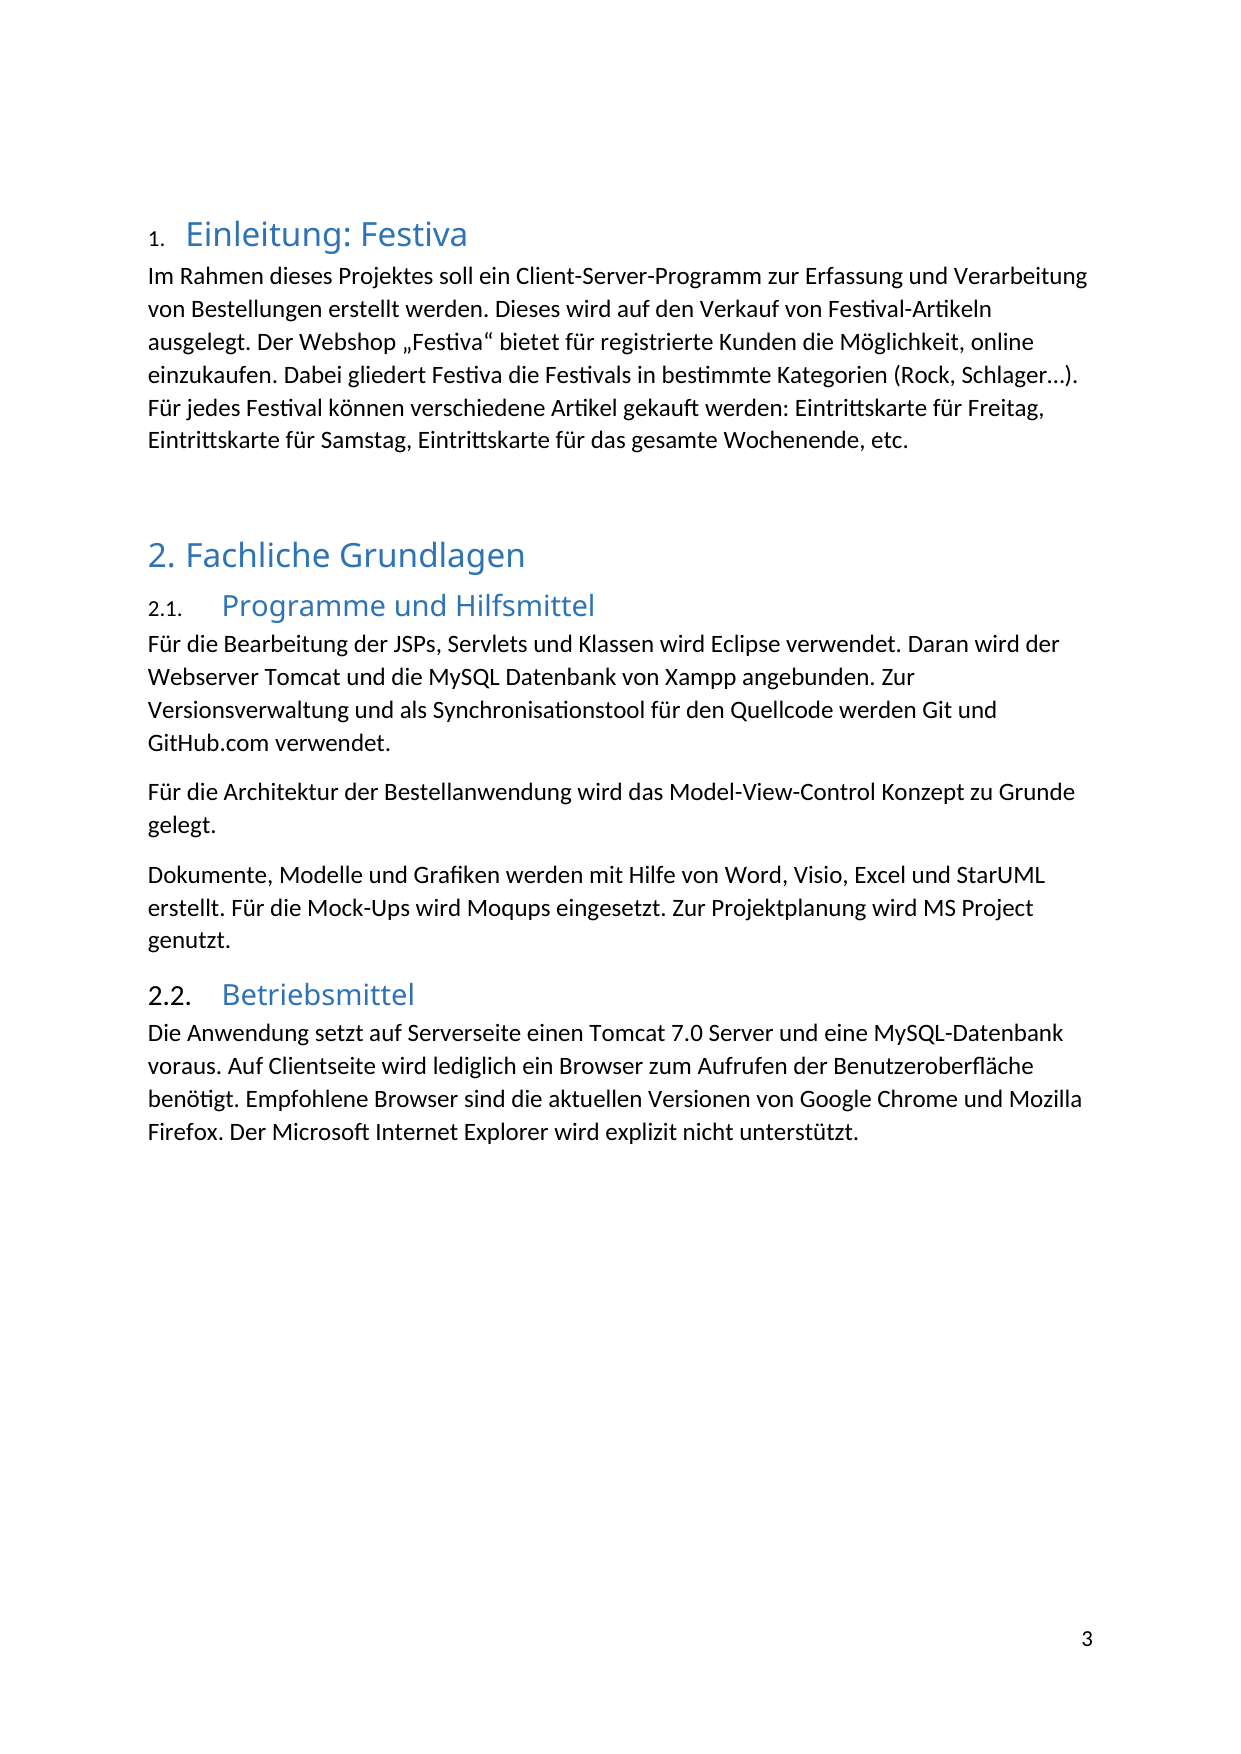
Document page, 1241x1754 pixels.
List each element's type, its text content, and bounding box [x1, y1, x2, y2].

subtitle Betriebsmittel [148, 974, 1093, 1014]
text Im Rahmen dieses Projektes soll ein Client-Server-Programm zur Erfassung und Verarbeitung von Bestellungen erstellt werden. Dieses wird auf den Verkauf von Festival-Artikeln ausgelegt. Der Webshop „Festiva“ bietet für registrierte Kunden die Möglichkeit, online einzukaufen. Dabei gliedert Festiva die Festivals in bestimmte Kategorien (Rock, Schlager…). Für jedes Festival können verschiedene Artikel gekauft werden: Eintrittskarte für Freitag, Eintrittskarte für Samstag, Eintrittskarte für das gesamte Wochenende, etc. [148, 260, 1093, 455]
text Die Anwendung setzt auf Serverseite einen Tomcat 7.0 Server und eine MySQL-Datenbank voraus. Auf Clientseite wird lediglich ein Browser zum Aufrufen der Benutzeroberfläche benötigt. Empfohlene Browser sind die aktuellen Versionen von Google Chrome und Mozilla Firefox. Der Microsoft Internet Explorer wird explizit nicht unterstützt. [148, 1017, 1093, 1146]
subtitle Programme und Hilfsmittel [148, 585, 1093, 625]
text Dokumente, Modelle und Grafiken werden mit Hilfe von Word, Visio, Excel und StarUML erstellt. Für die Mock-Ups wird Moqups eingesetzt. Zur Projektplanung wird MS Project genutzt. [148, 859, 1093, 955]
text Für die Architektur der Bestellanwendung wird das Model-View-Control Konzept zu Grunde gelegt. [148, 776, 1093, 840]
text Für die Bearbeitung der JSPs, Servlets und Klassen wird Eclipse verwendet. Daran wird der Webserver Tomcat und die MySQL Datenbank von Xampp angebunden. Zur Versionsverwaltung und als Synchronisationstool für den Quellcode werden Git und GitHub.com verwendet. [148, 628, 1093, 757]
subtitle Fachliche Grundlagen [148, 532, 1093, 577]
subtitle Einleitung: Festiva [148, 211, 1093, 256]
